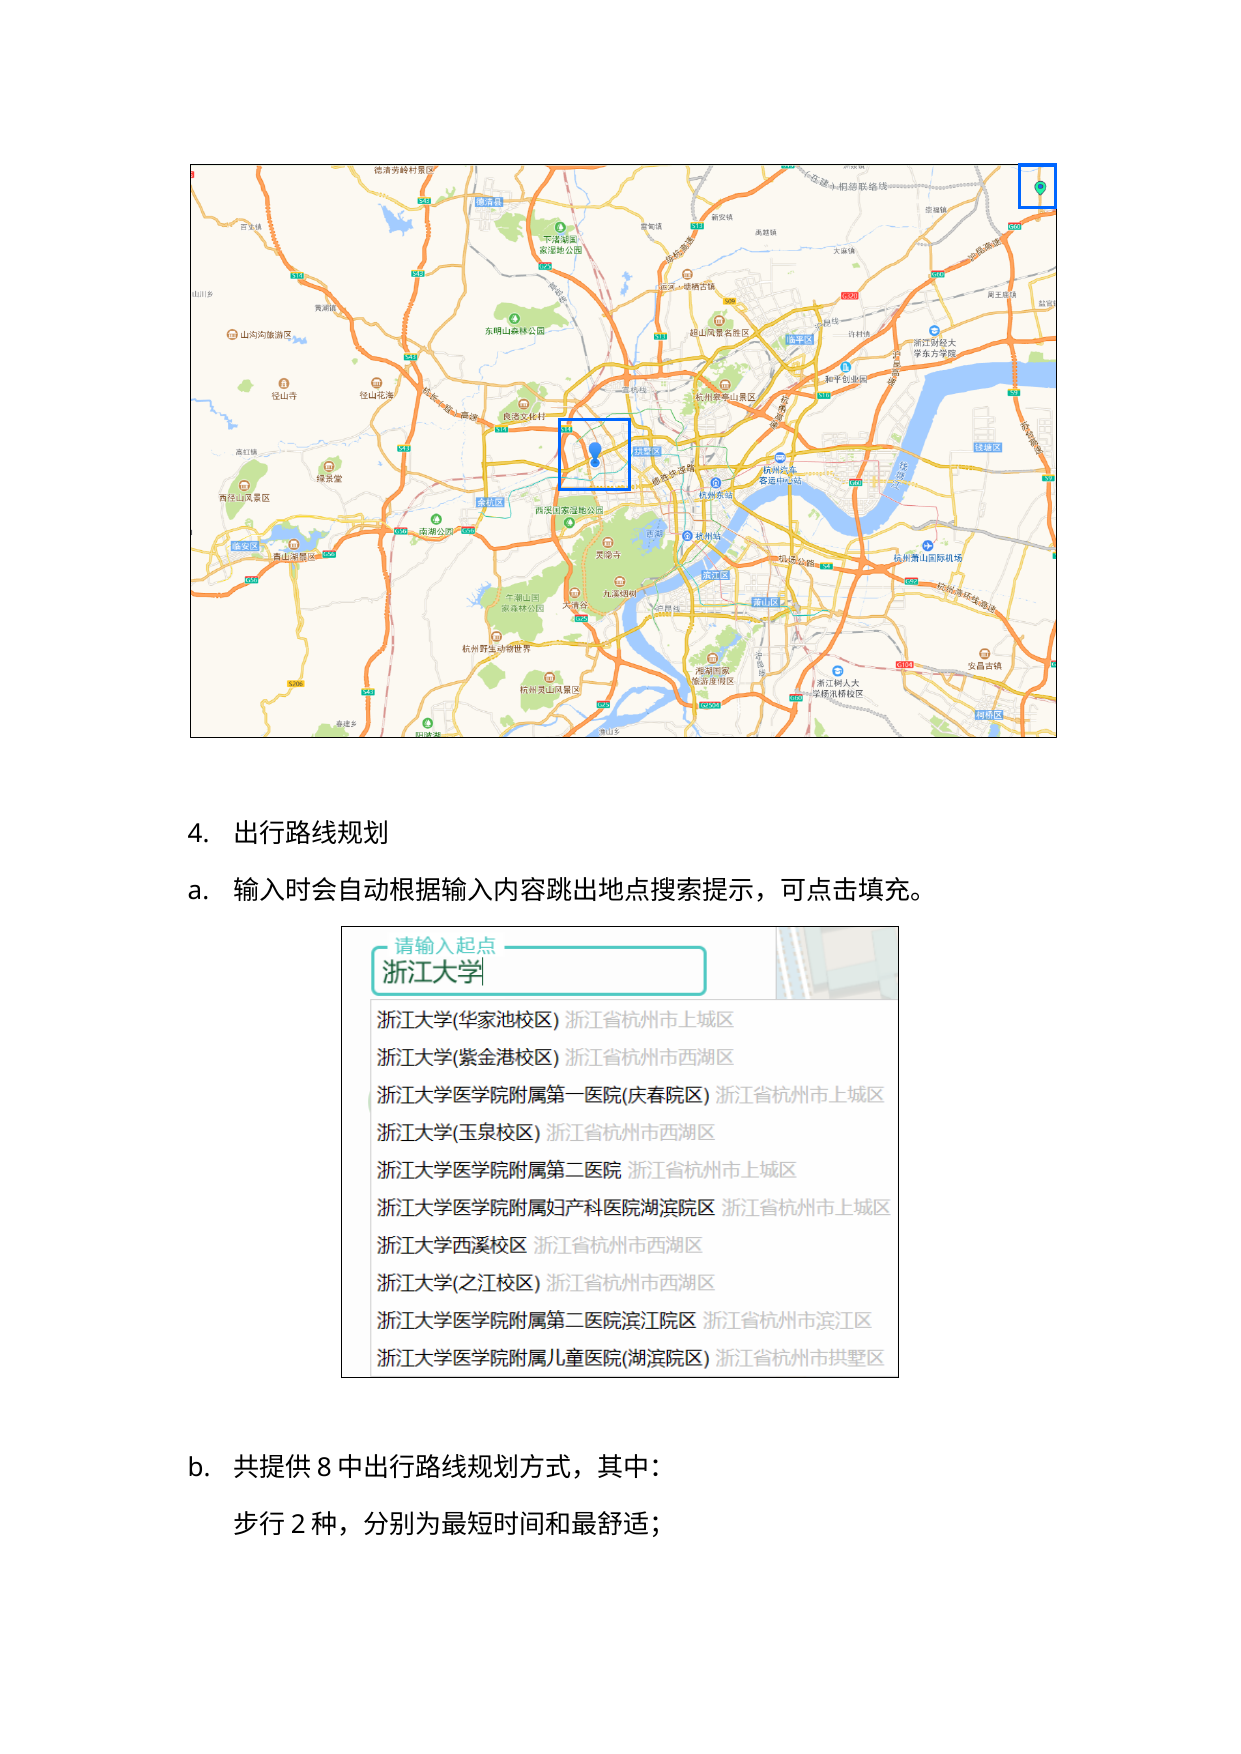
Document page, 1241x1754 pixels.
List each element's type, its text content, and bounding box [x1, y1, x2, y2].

list 出行路线规划 [187, 812, 1053, 850]
picture [342, 927, 898, 1377]
list 共提供8中出行路线规划方式，其中： [187, 1447, 1053, 1484]
picture [1021, 167, 1054, 206]
list 输入时会自动根据输入内容跳出地点搜索提示，可点击填充。 [187, 869, 1053, 907]
picture [191, 165, 1056, 737]
list 步行2种，分别为最短时间和最舒适； [233, 1503, 1053, 1541]
